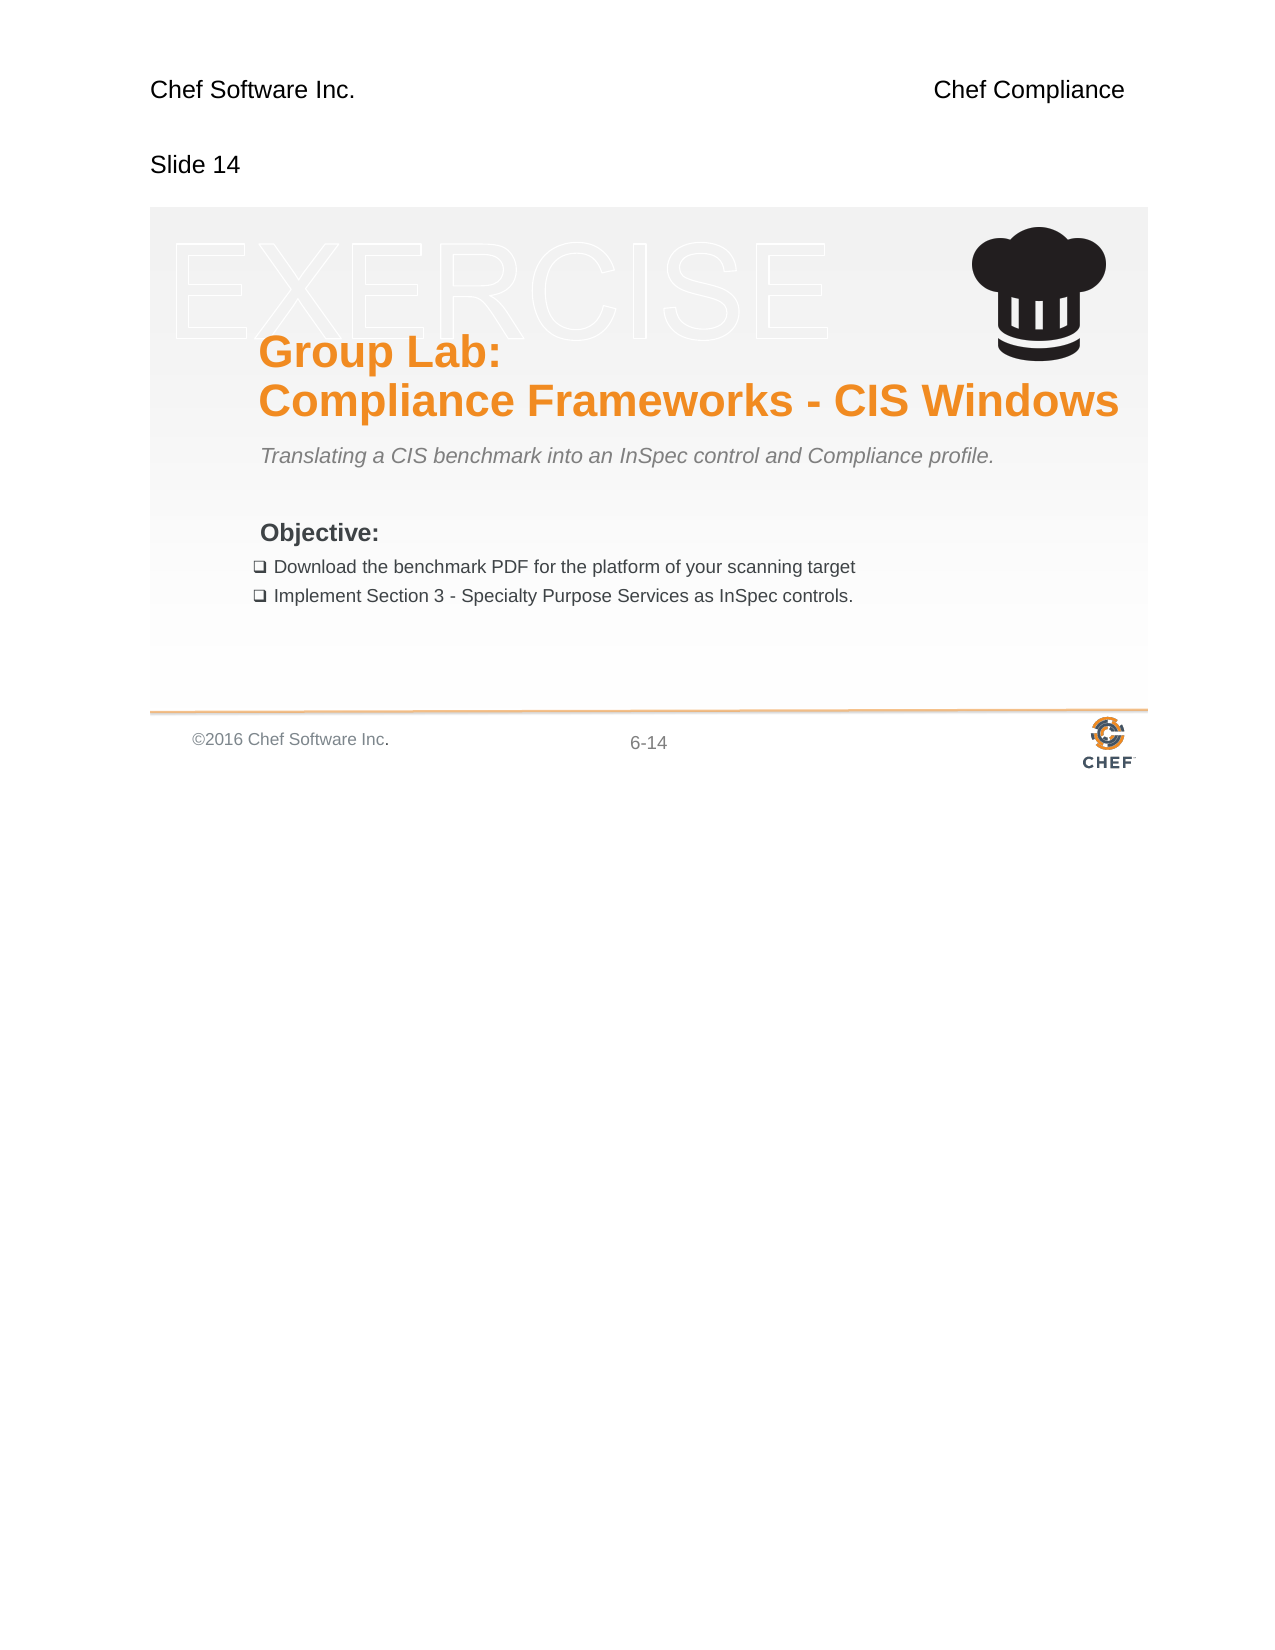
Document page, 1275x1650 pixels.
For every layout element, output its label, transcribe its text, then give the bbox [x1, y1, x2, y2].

text Slide 14 [150, 150, 1125, 179]
